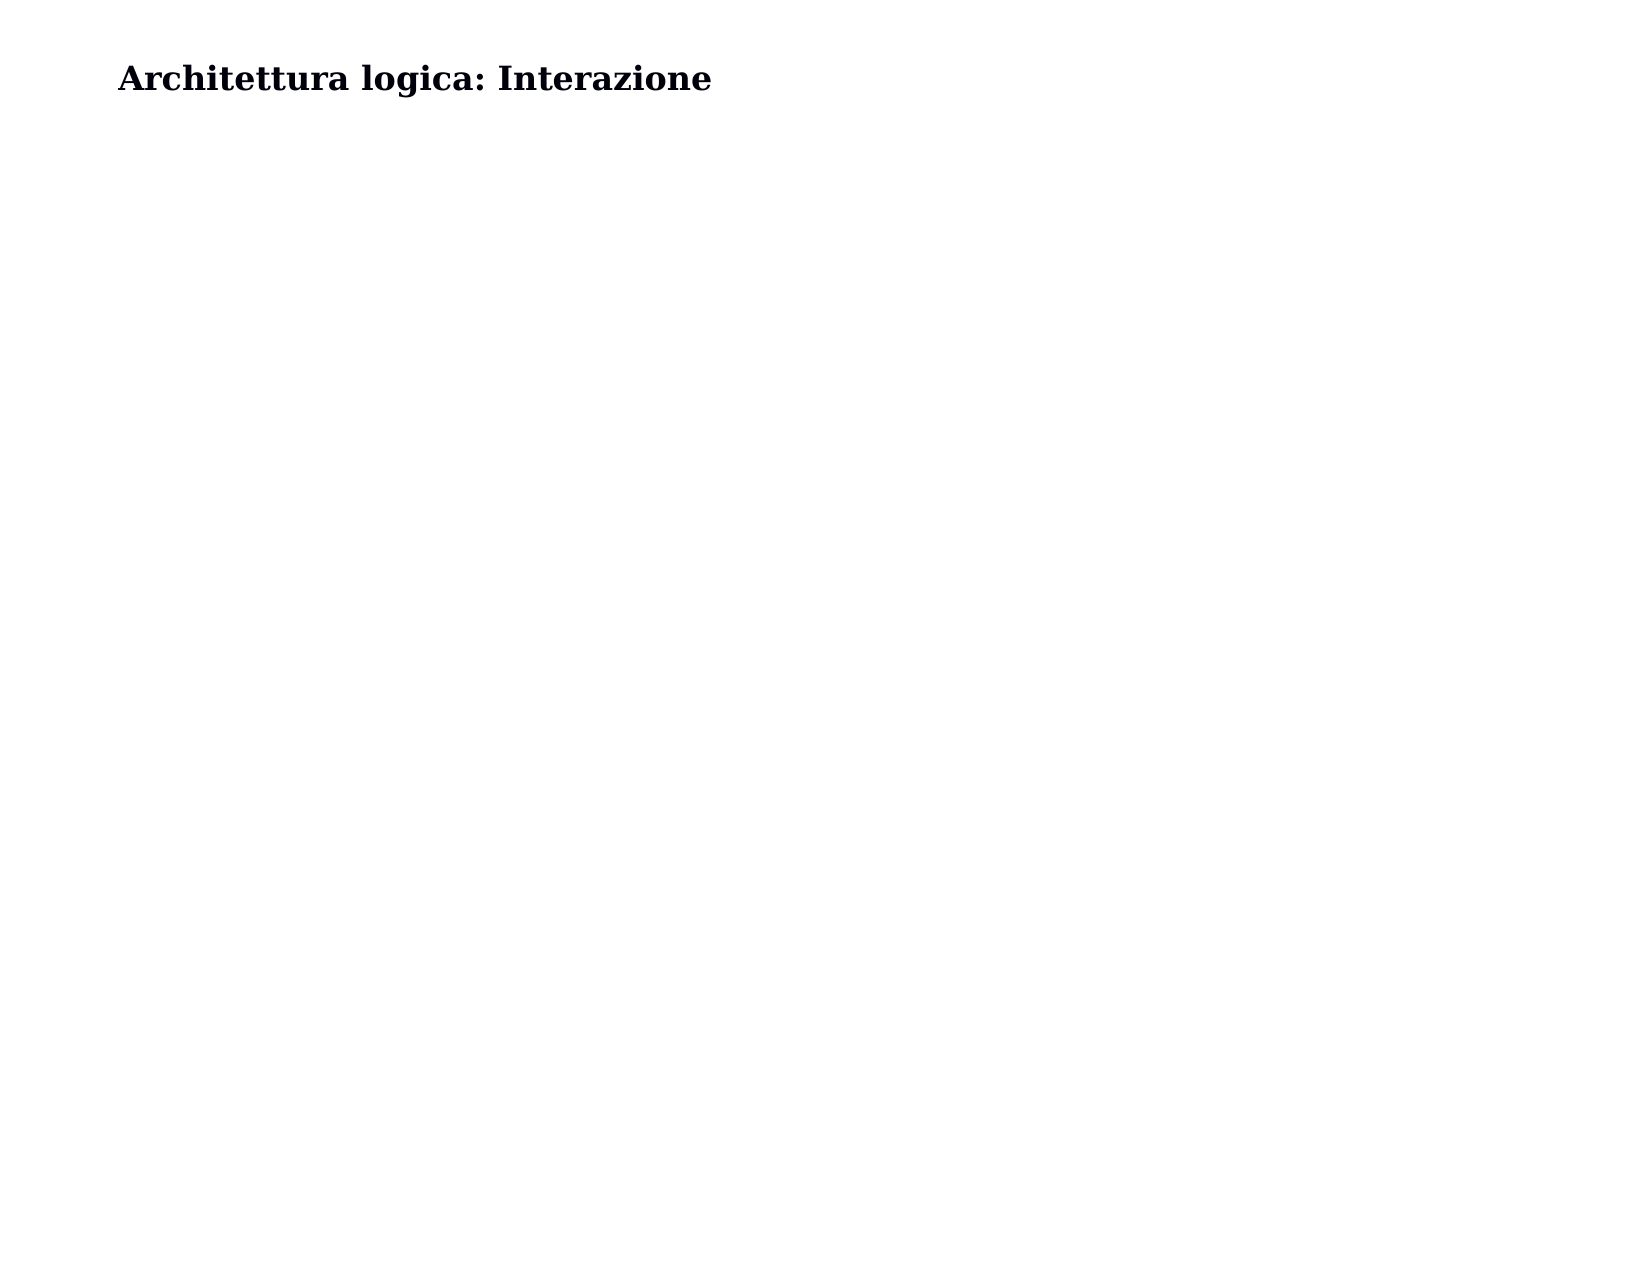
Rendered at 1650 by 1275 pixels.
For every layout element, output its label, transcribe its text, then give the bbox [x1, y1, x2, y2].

text Architettura logica: Interazione [118, 59, 1569, 98]
